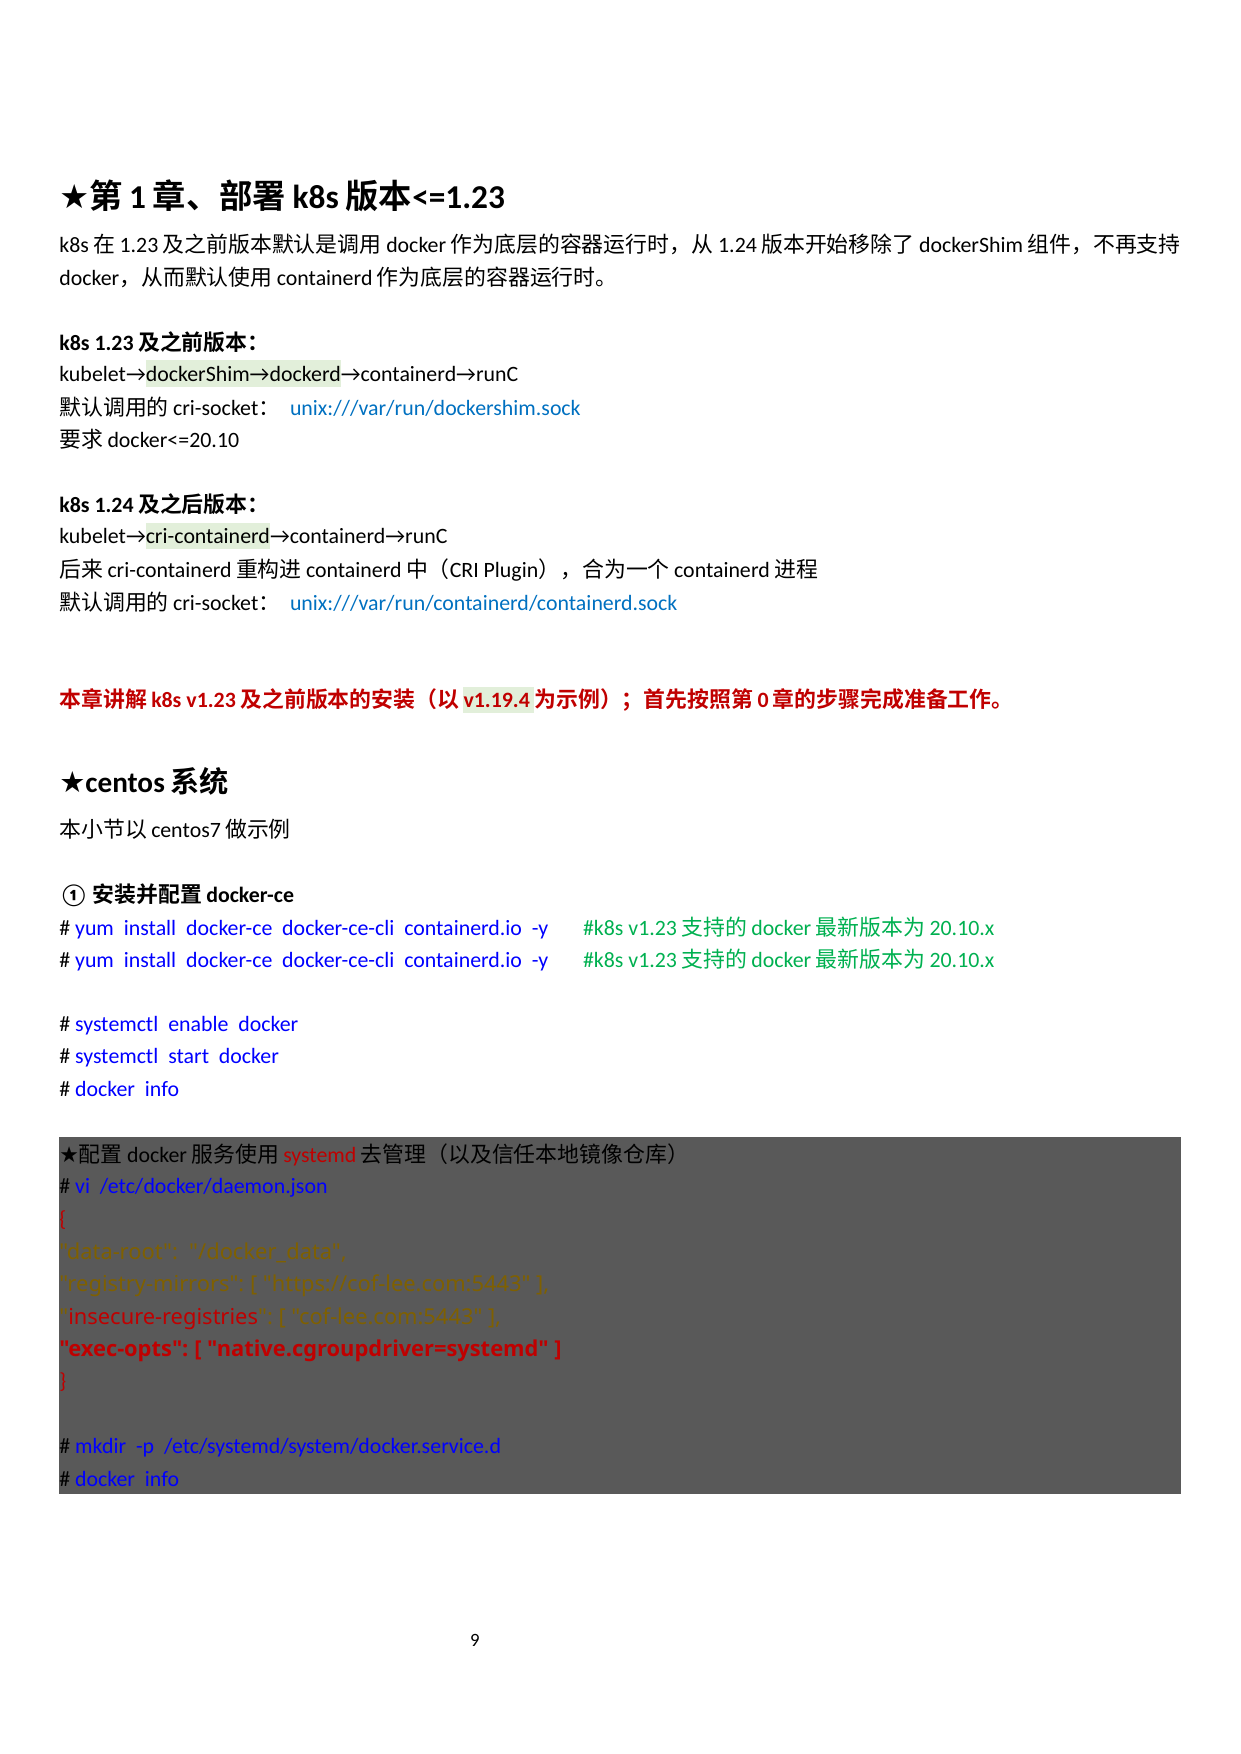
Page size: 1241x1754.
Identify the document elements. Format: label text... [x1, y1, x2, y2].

text # systemctl start docker [59, 1039, 1181, 1072]
text # yum install docker-ce docker-ce-cli containerd.io -y #k8s v1.23支持的docker最新版本为20.10.x [59, 942, 1181, 974]
text "data-root": "/docker_data", [59, 1234, 1181, 1267]
text 本章讲解k8s v1.23及之前版本的安装（以v1.19.4为示例）；首先按照第0章的步骤完成准备工作。 [59, 682, 1181, 714]
text ★centos系统 [59, 747, 1181, 812]
text "exec-opts": [ "native.cgroupdriver=systemd" ] [59, 1332, 1181, 1364]
text "registry-mirrors": [ "https://cof-lee.com:5443" ], [59, 1267, 1181, 1299]
text kubelet→cri-containerd→containerd→runC [59, 519, 1181, 552]
text } [59, 1364, 1181, 1397]
text # docker info [59, 1462, 1181, 1494]
text ★配置docker服务使用systemd去管理（以及信任本地镜像仓库） [59, 1137, 1181, 1169]
text # docker info [59, 1072, 1181, 1104]
text { [59, 1202, 1181, 1234]
text # mkdir -p /etc/systemd/system/docker.service.d [59, 1429, 1181, 1462]
text "insecure-registries": [ "cof-lee.com:5443" ], [59, 1299, 1181, 1332]
text # vi /etc/docker/daemon.json [59, 1169, 1181, 1202]
text kubelet→dockerShim→dockerd→containerd→runC [59, 357, 1181, 389]
text k8s 1.23及之前版本： [59, 324, 1181, 357]
text 本小节以centos7做示例 [59, 812, 1181, 844]
text ①安装并配置docker-ce [59, 877, 1181, 909]
text 默认调用的cri-socket： unix:///var/run/dockershim.sock [59, 389, 1181, 422]
text 后来cri-containerd重构进containerd中（CRI Plugin），合为一个containerd进程 [59, 552, 1181, 584]
text # yum install docker-ce docker-ce-cli containerd.io -y #k8s v1.23支持的docker最新版本为20.10.x [59, 909, 1181, 942]
text k8s 1.24及之后版本： [59, 487, 1181, 519]
text k8s在1.23及之前版本默认是调用docker作为底层的容器运行时，从1.24版本开始移除了dockerShim组件，不再支持docker，从而默认使用containerd作为底层的容器运行时。 [59, 227, 1181, 292]
text # systemctl enable docker [59, 1007, 1181, 1039]
text 要求docker<=20.10 [59, 422, 1181, 454]
text 默认调用的cri-socket： unix:///var/run/containerd/containerd.sock [59, 584, 1181, 617]
text ★第1章、部署k8s版本<=1.23 [59, 162, 1181, 227]
